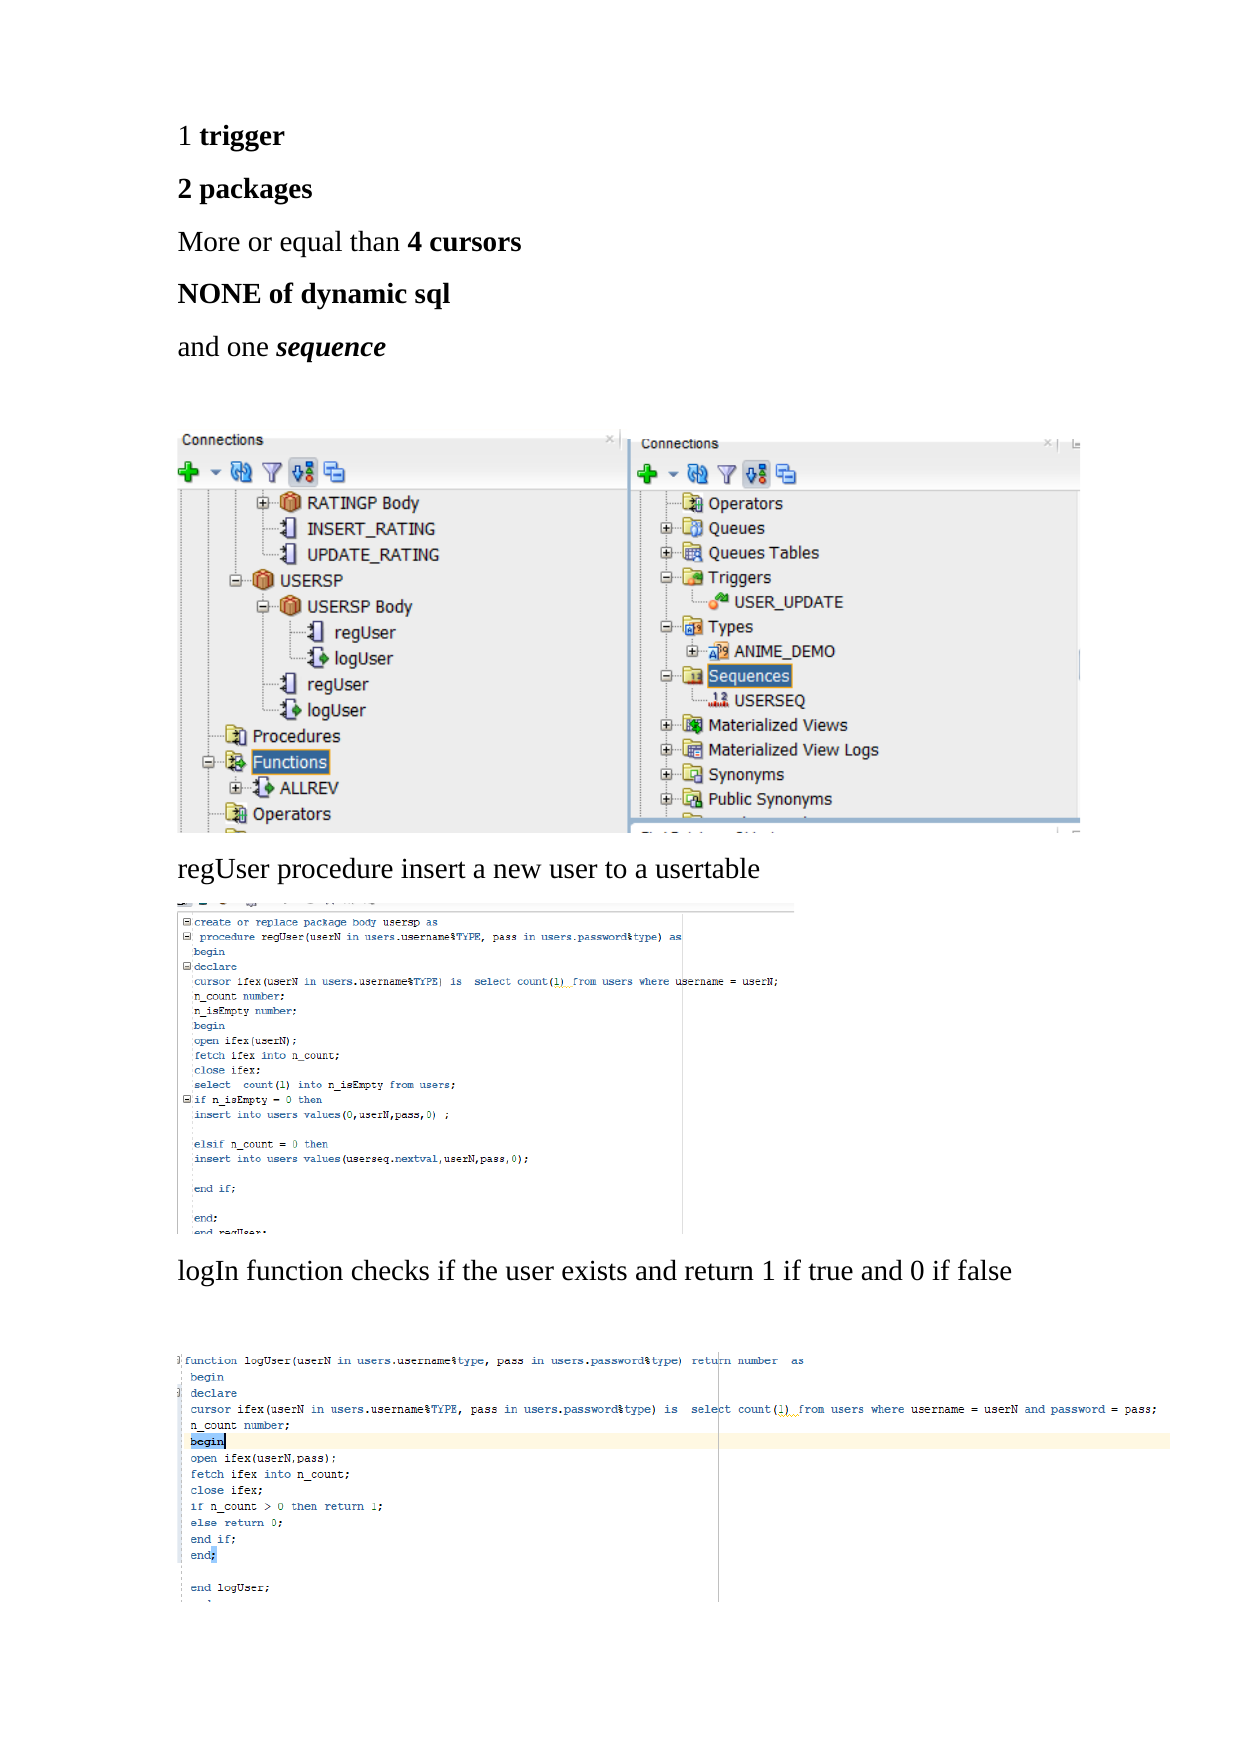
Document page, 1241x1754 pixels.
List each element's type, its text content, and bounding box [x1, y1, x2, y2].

text and one sequence [177, 329, 1152, 363]
picture [177, 903, 795, 1234]
text 1 trigger [177, 118, 1152, 152]
text logIn function checks if the user exists and return 1 if true and 0 if false [177, 1253, 1152, 1286]
text More or equal than 4 cursors [177, 224, 1152, 257]
picture [177, 429, 1081, 833]
text regUser procedure insert a new user to a usertable [177, 851, 1152, 884]
picture [177, 1352, 1170, 1602]
text 2 packages [177, 171, 1152, 204]
text NONE of dynamic sql [177, 277, 1152, 310]
